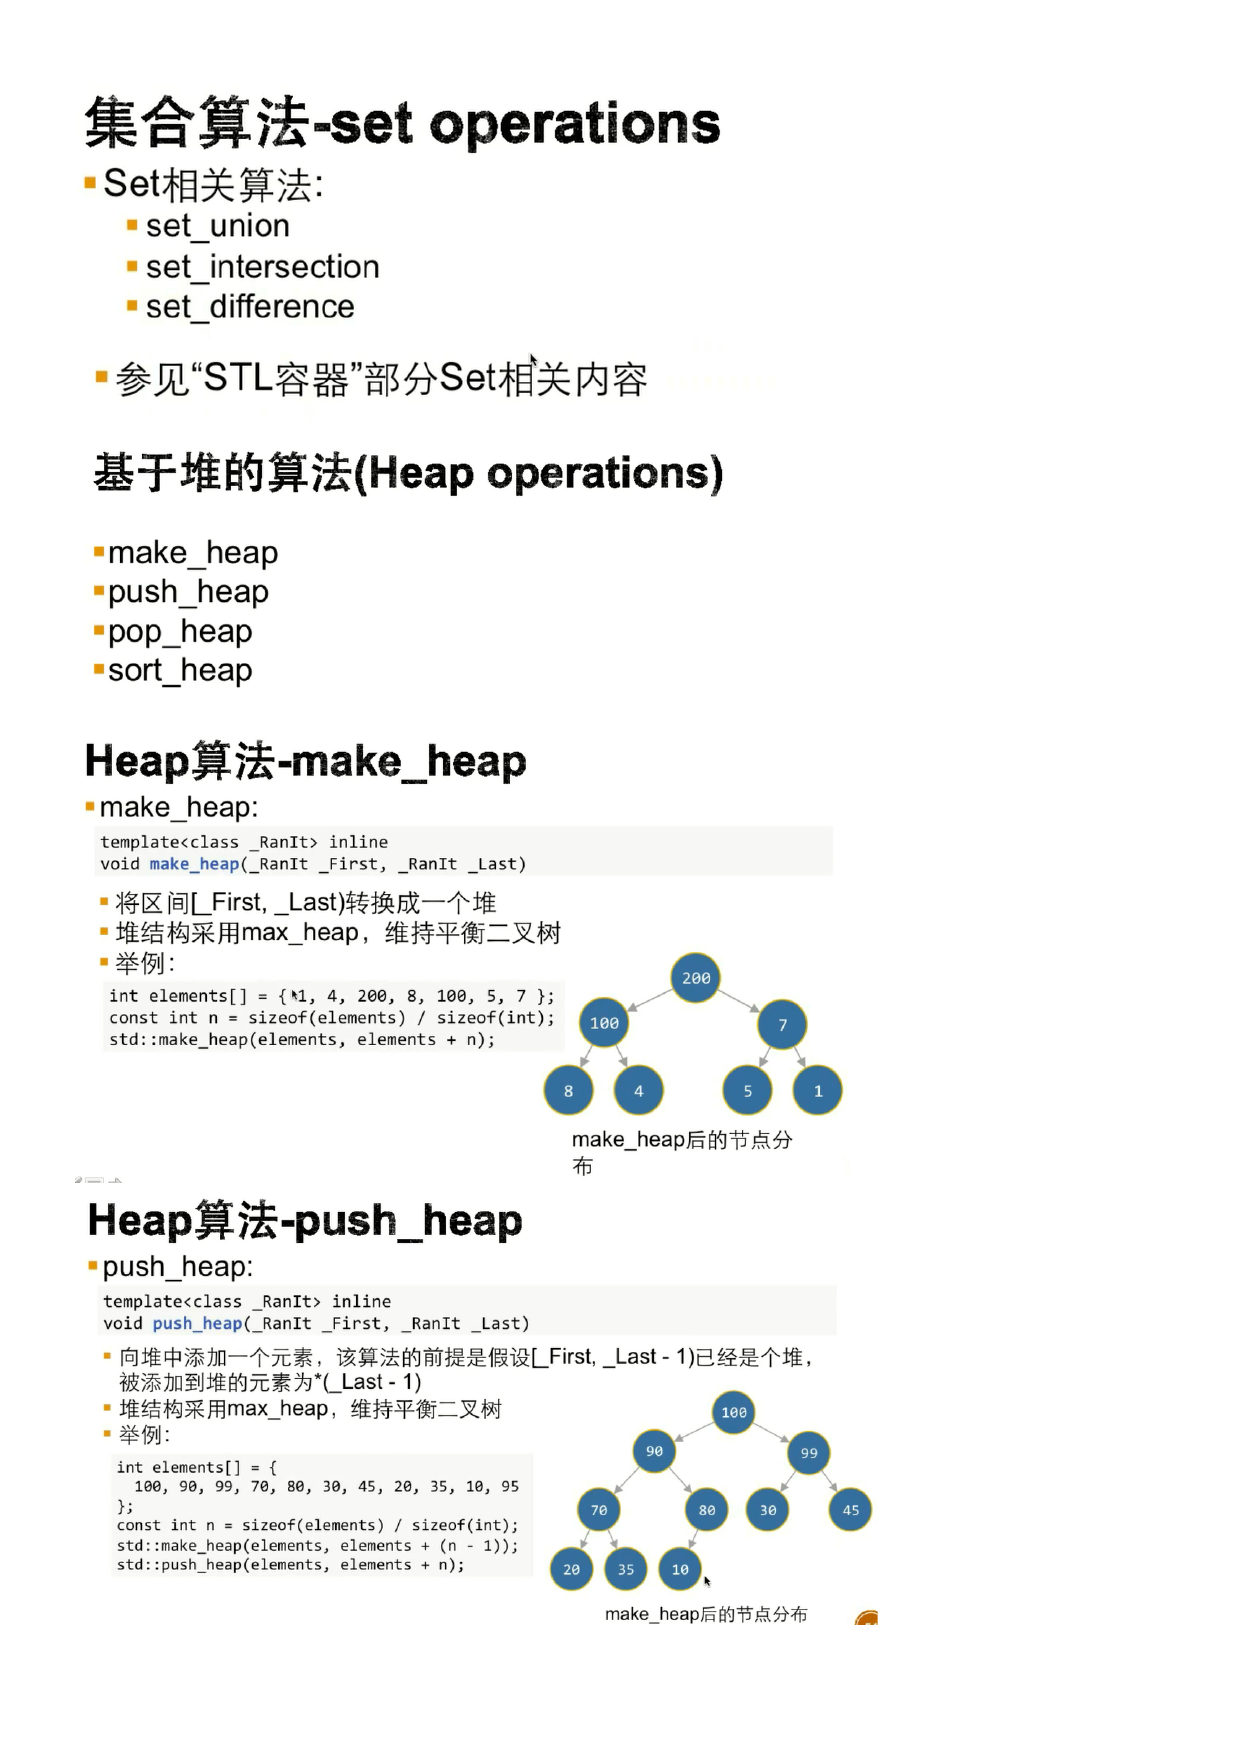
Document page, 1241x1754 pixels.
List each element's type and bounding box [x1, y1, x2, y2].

picture [75, 438, 755, 706]
picture [75, 80, 781, 426]
picture [75, 730, 849, 1183]
picture [75, 1185, 878, 1625]
